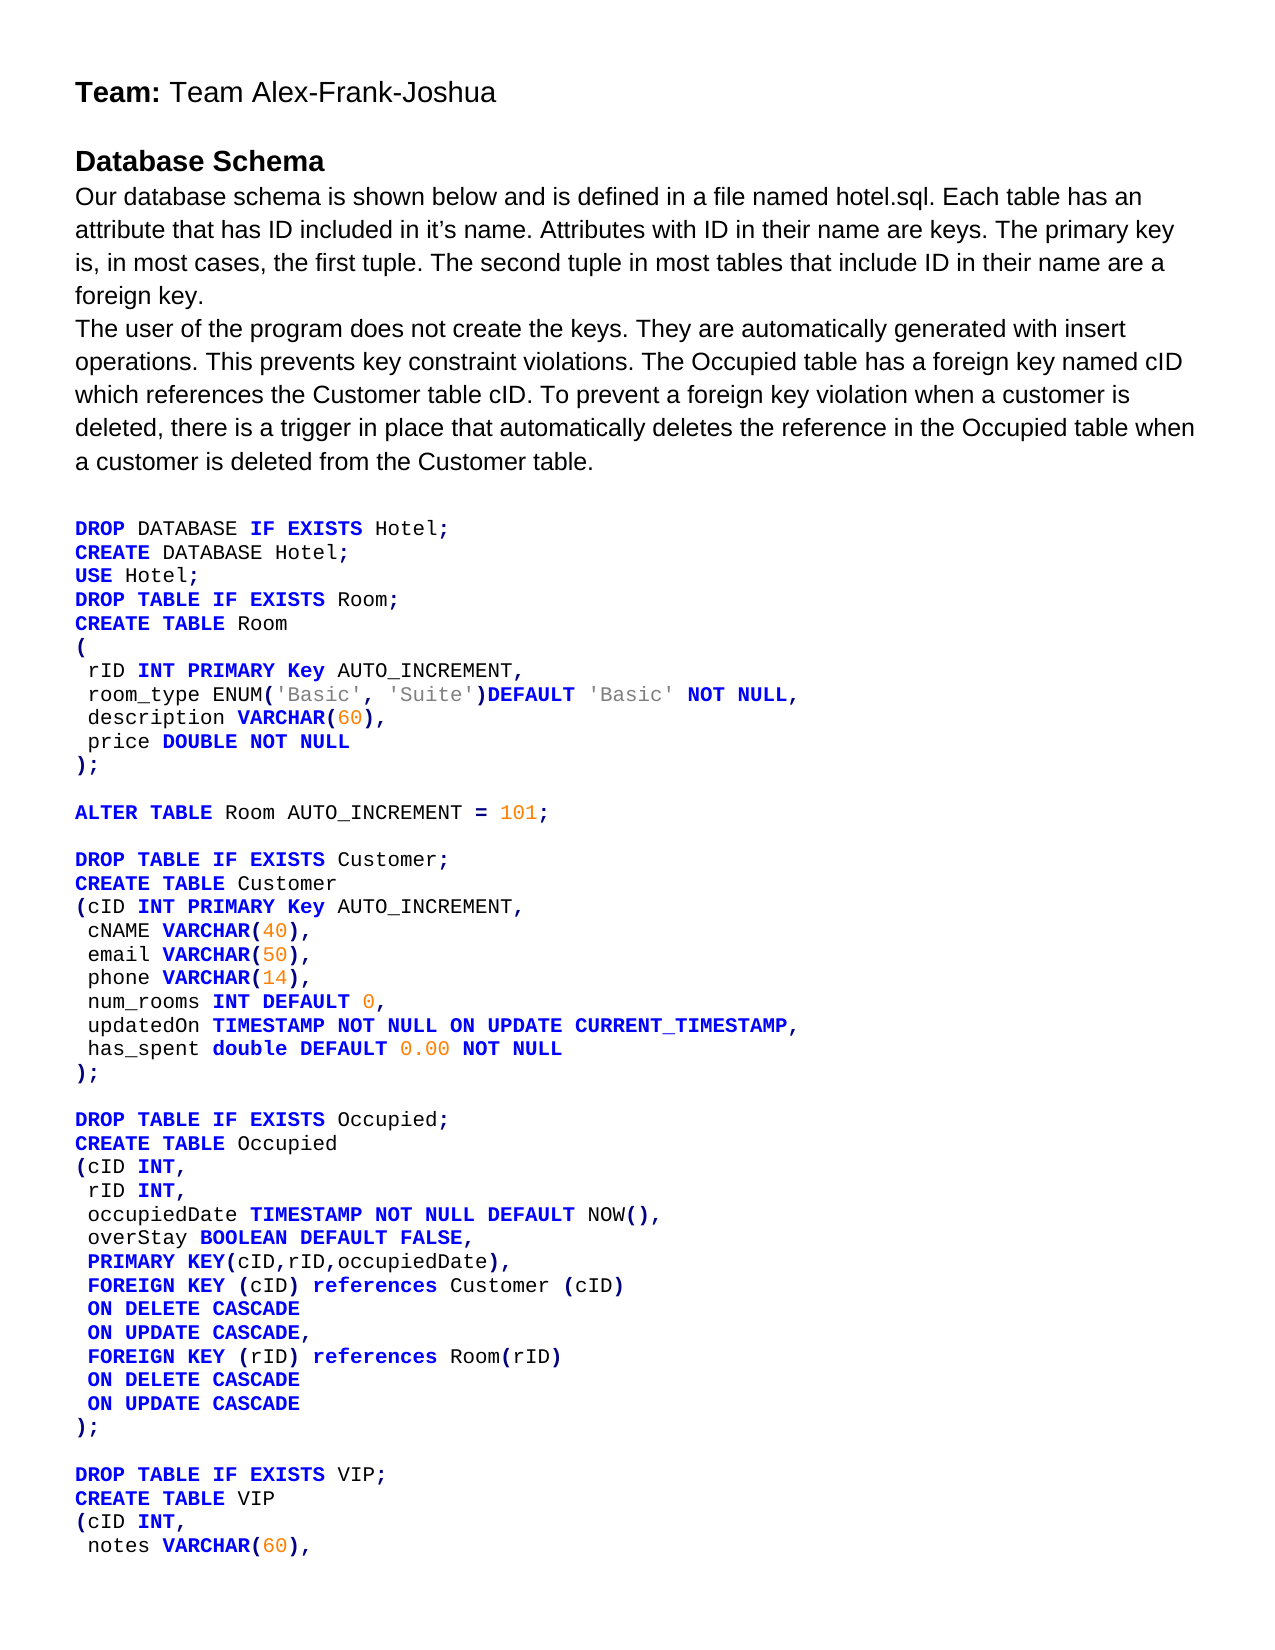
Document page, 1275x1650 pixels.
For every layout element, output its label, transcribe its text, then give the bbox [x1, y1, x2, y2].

text ON UPDATE CASCADE, [75, 1322, 1200, 1346]
text ); [75, 754, 1200, 778]
text CREATE TABLE Customer [75, 873, 1200, 896]
text (cID INT, [75, 1511, 1200, 1535]
text (cID INT, [75, 1156, 1200, 1180]
text DROP TABLE IF EXISTS Room; [75, 589, 1200, 613]
text ); [75, 1417, 1200, 1440]
text rID INT, [75, 1180, 1200, 1204]
text FOREIGN KEY (rID) references Room(rID) [75, 1346, 1200, 1369]
text Database Schema [75, 144, 1200, 177]
text notes VARCHAR(60), [75, 1535, 1200, 1558]
text CREATE DATABASE Hotel; [75, 542, 1200, 565]
text cNAME VARCHAR(40), [75, 920, 1200, 944]
text USE Hotel; [75, 565, 1200, 589]
text The user of the program does not create the keys. They are automatically generated with insert operations. This prevents key constraint violations. The Occupied table has a foreign key named cID which references the Customer table cID. To prevent a foreign key violation when a customer is deleted, there is a trigger in place that automatically deletes the reference in the Occupied table when a customer is deleted from the Customer table. [75, 314, 1200, 475]
text ( [75, 636, 1200, 660]
text FOREIGN KEY (cID) references Customer (cID) [75, 1275, 1200, 1298]
text phone VARCHAR(14), [75, 967, 1200, 991]
text price DOUBLE NOT NULL [75, 731, 1200, 754]
text DROP TABLE IF EXISTS Customer; [75, 849, 1200, 873]
text DROP TABLE IF EXISTS Occupied; [75, 1109, 1200, 1133]
text ON UPDATE CASCADE [75, 1393, 1200, 1417]
text PRIMARY KEY(cID,rID,occupiedDate), [75, 1251, 1200, 1275]
text (cID INT PRIMARY Key AUTO_INCREMENT, [75, 896, 1200, 920]
text Team: Team Alex-Frank-Joshua [75, 75, 1200, 108]
text CREATE TABLE Occupied [75, 1133, 1200, 1156]
text ); [75, 1062, 1200, 1086]
text email VARCHAR(50), [75, 944, 1200, 967]
text CREATE TABLE VIP [75, 1487, 1200, 1511]
text has_spent double DEFAULT 0.00 NOT NULL [75, 1038, 1200, 1062]
text description VARCHAR(60), [75, 707, 1200, 731]
text rID INT PRIMARY Key AUTO_INCREMENT, [75, 660, 1200, 683]
text DROP DATABASE IF EXISTS Hotel; [75, 518, 1200, 542]
text occupiedDate TIMESTAMP NOT NULL DEFAULT NOW(), [75, 1204, 1200, 1227]
text ON DELETE CASCADE [75, 1298, 1200, 1322]
text overStay BOOLEAN DEFAULT FALSE, [75, 1227, 1200, 1251]
text room_type ENUM('Basic', 'Suite')DEFAULT 'Basic' NOT NULL, [75, 683, 1200, 707]
text DROP TABLE IF EXISTS VIP; [75, 1464, 1200, 1487]
text num_rooms INT DEFAULT 0, [75, 991, 1200, 1014]
text CREATE TABLE Room [75, 613, 1200, 636]
text ON DELETE CASCADE [75, 1369, 1200, 1393]
text ALTER TABLE Room AUTO_INCREMENT = 101; [75, 802, 1200, 825]
text updatedOn TIMESTAMP NOT NULL ON UPDATE CURRENT_TIMESTAMP, [75, 1014, 1200, 1038]
text Our database schema is shown below and is defined in a file named hotel.sql. Each table has an attribute that has ID included in it’s name. Attributes with ID in their name are keys. The primary key is, in most cases, the first tuple. The second tuple in most tables that include ID in their name are a foreign key. [75, 182, 1200, 310]
